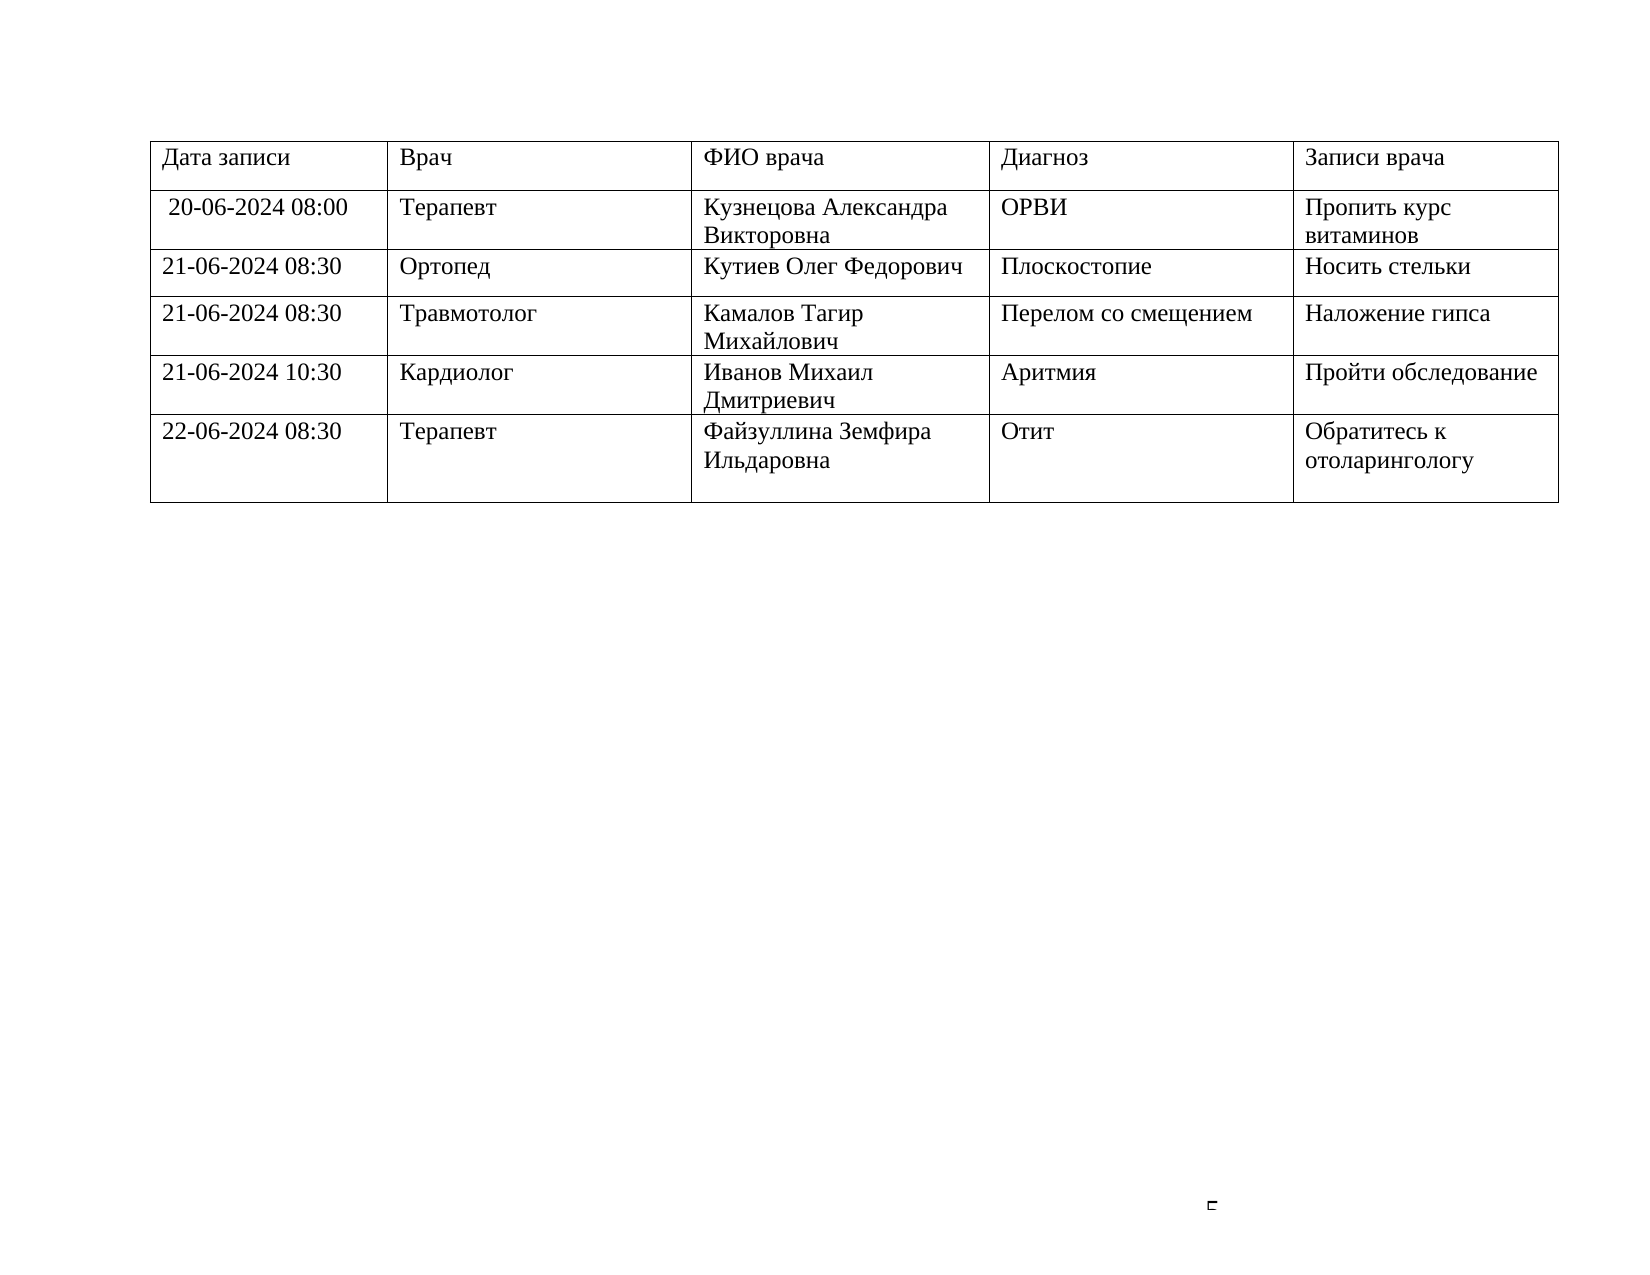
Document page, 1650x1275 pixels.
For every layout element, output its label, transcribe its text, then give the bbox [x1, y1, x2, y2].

table_cell Иванов Михаил Дмитриевич [692, 356, 989, 414]
table_cell Кутиев Олег Федорович [692, 250, 989, 296]
table_cell Плоскостопие [990, 250, 1293, 296]
table_cell Наложение гипса [1294, 297, 1558, 355]
table_cell Кузнецова Александра Викторовна [692, 191, 989, 249]
table_cell ОРВИ [990, 191, 1293, 249]
table_header Диагноз [990, 142, 1293, 190]
table_cell Терапевт [388, 415, 691, 502]
table_cell Кардиолог [388, 356, 691, 414]
table_header ФИО врача [692, 142, 989, 190]
table_cell 22-06-2024 08:30 [151, 415, 387, 502]
table_cell Пропить курс витаминов [1294, 191, 1558, 249]
table_cell Аритмия [990, 356, 1293, 414]
table_cell Файзуллина Земфира Ильдаровна [692, 415, 989, 502]
table_cell Отит [990, 415, 1293, 502]
table_header Врач [388, 142, 691, 190]
table_cell Носить стельки [1294, 250, 1558, 296]
table_cell Камалов Тагир Михайлович [692, 297, 989, 355]
table_cell Перелом со смещением [990, 297, 1293, 355]
table_cell Терапевт [388, 191, 691, 249]
table_cell Ортопед [388, 250, 691, 296]
table_cell 21-06-2024 10:30 [151, 356, 387, 414]
table_cell Пройти обследование [1294, 356, 1558, 414]
table_cell Обратитесь к отоларингологу [1294, 415, 1558, 502]
table_cell 21-06-2024 08:30 [151, 297, 387, 355]
table_header Записи врача [1294, 142, 1558, 190]
table_cell 21-06-2024 08:30 [151, 250, 387, 296]
table_cell Травмотолог [388, 297, 691, 355]
table_cell 20-06-2024 08:00 [151, 191, 387, 249]
table_header Дата записи [151, 142, 387, 190]
